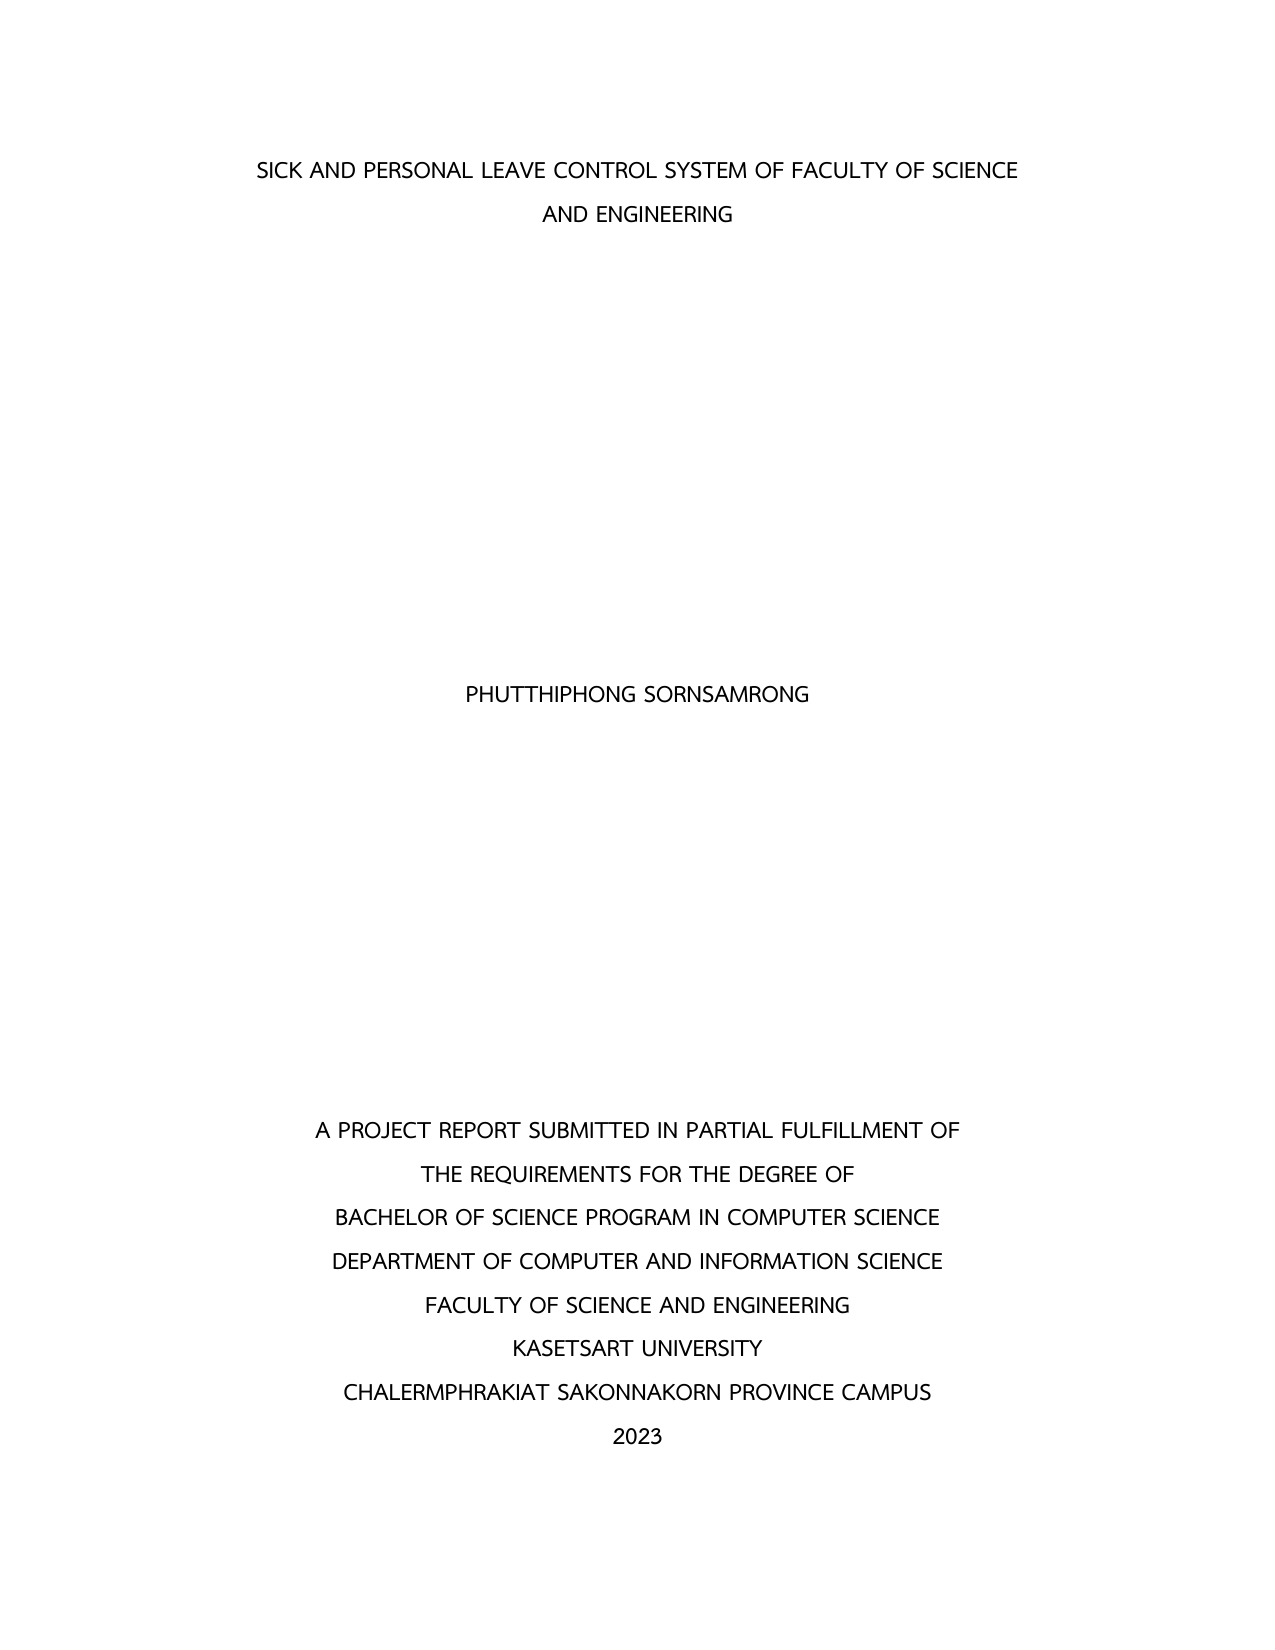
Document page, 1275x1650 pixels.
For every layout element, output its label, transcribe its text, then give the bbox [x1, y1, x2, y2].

text 2023 [150, 1416, 1125, 1459]
text DEPARTMENT OF COMPUTER AND INFORMATION SCIENCE [150, 1241, 1125, 1285]
text FACULTY OF SCIENCE AND ENGINEERING [150, 1285, 1125, 1328]
text PHUTTHIPHONG SORNSAMRONG [150, 674, 1125, 717]
text SICK AND PERSONAL LEAVE CONTROL SYSTEM OF FACULTY OF SCIENCE [150, 150, 1125, 194]
text AND ENGINEERING [150, 194, 1125, 237]
text BACHELOR OF SCIENCE PROGRAM IN COMPUTER SCIENCE [150, 1197, 1125, 1241]
text THE REQUIREMENTS FOR THE DEGREE OF [150, 1154, 1125, 1197]
text CHALERMPHRAKIAT SAKONNAKORN PROVINCE CAMPUS [150, 1372, 1125, 1416]
text A PROJECT REPORT SUBMITTED IN PARTIAL FULFILLMENT OF [150, 1110, 1125, 1154]
text KASETSART UNIVERSITY [150, 1328, 1125, 1372]
